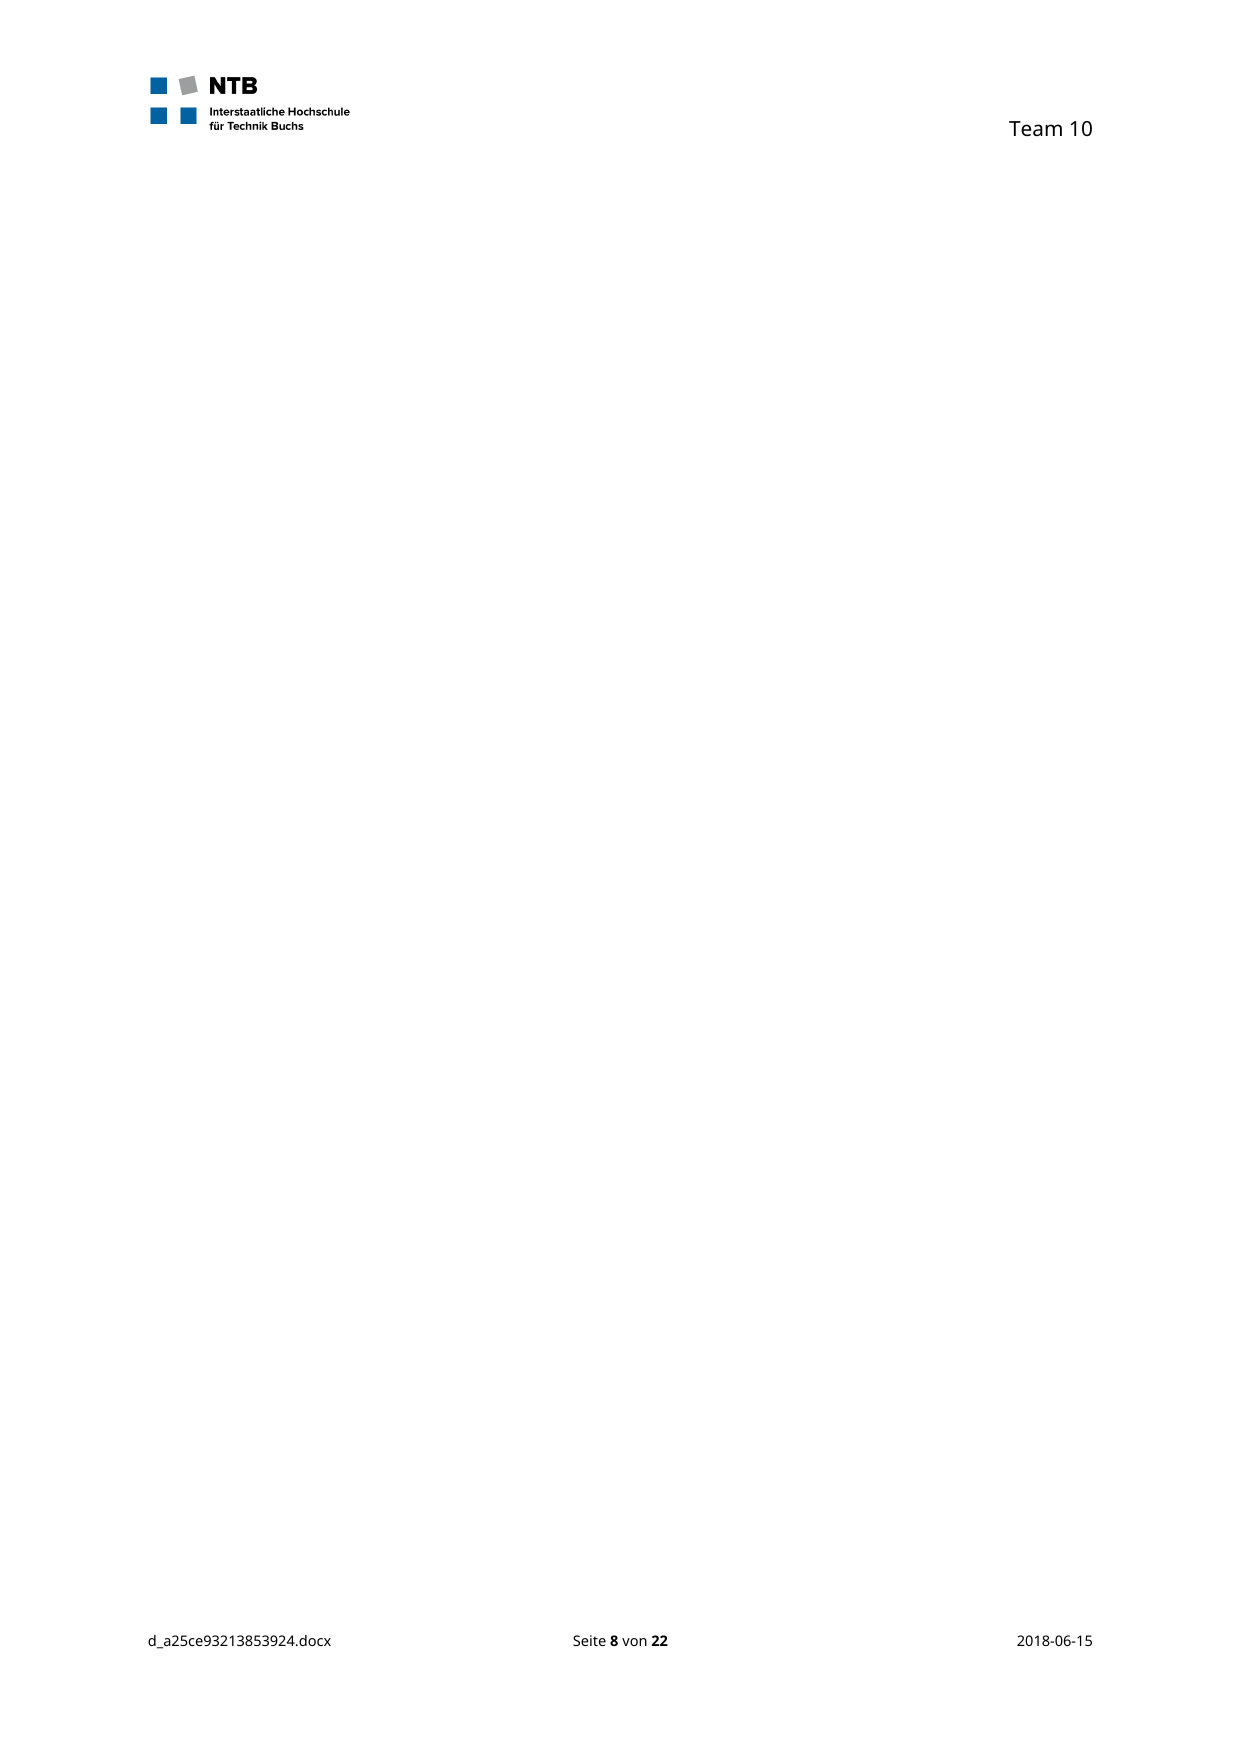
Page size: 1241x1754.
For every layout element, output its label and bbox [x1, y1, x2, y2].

picture [147, 73, 355, 137]
